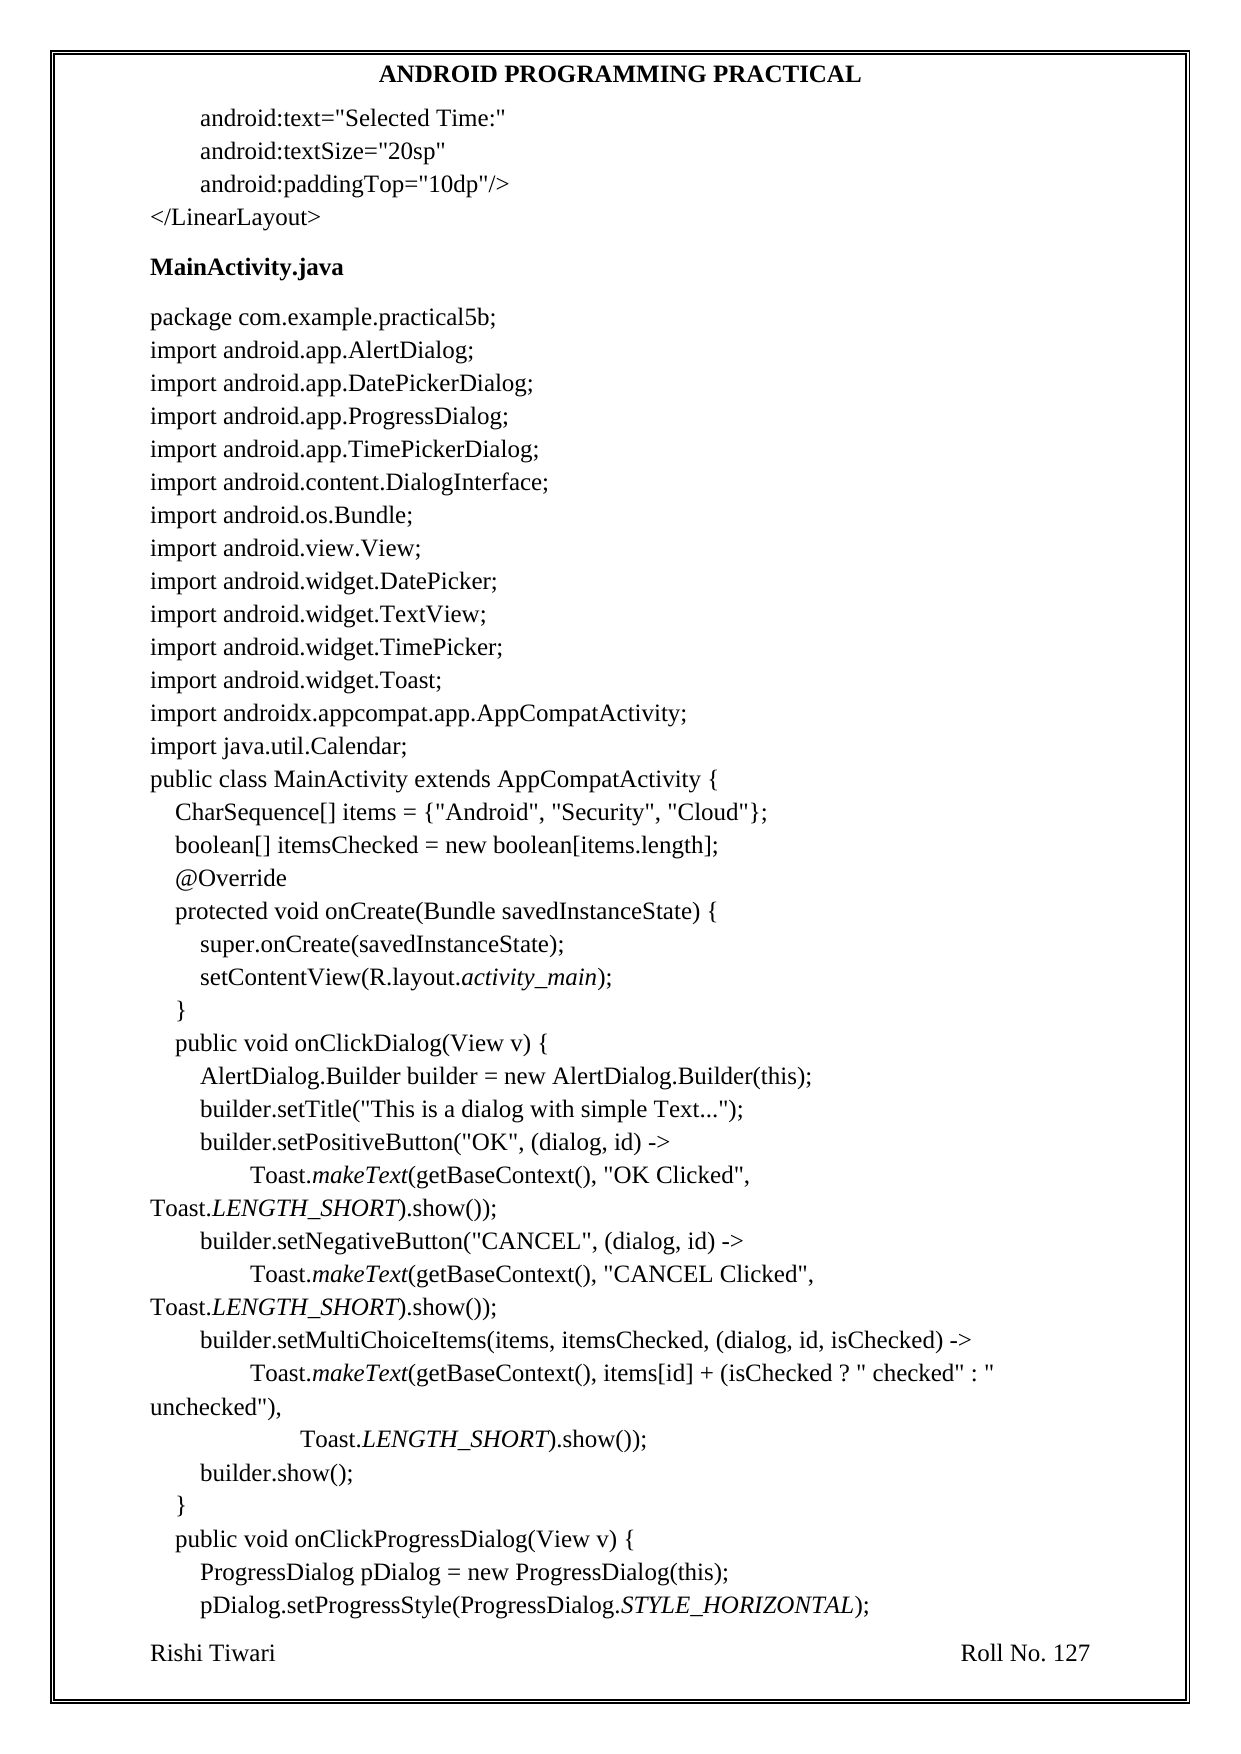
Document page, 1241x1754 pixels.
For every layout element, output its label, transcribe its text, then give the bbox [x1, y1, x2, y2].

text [150, 103, 1090, 231]
text MainActivity.java [150, 252, 1090, 281]
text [150, 302, 1090, 1618]
